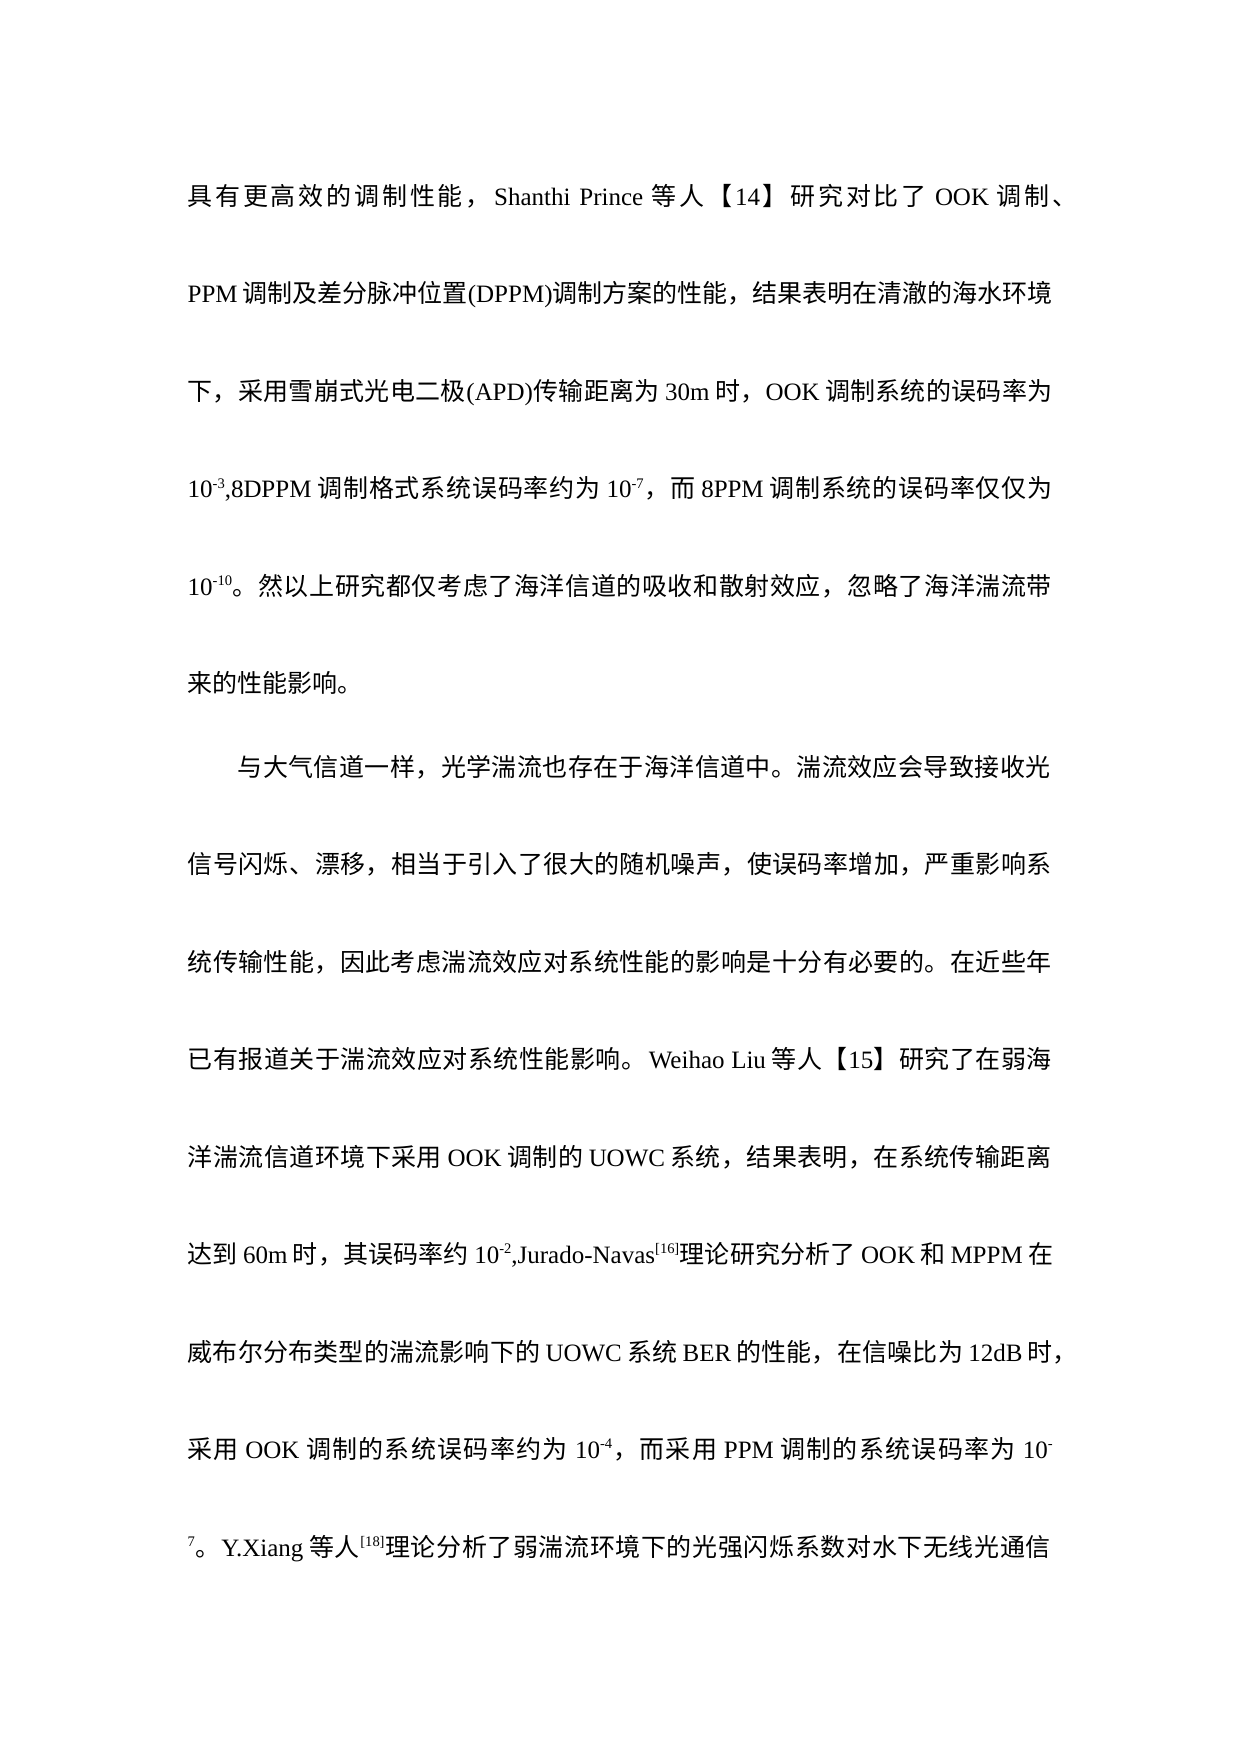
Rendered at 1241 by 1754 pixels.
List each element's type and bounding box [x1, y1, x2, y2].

text [187, 162, 1053, 714]
text [187, 733, 1053, 1578]
